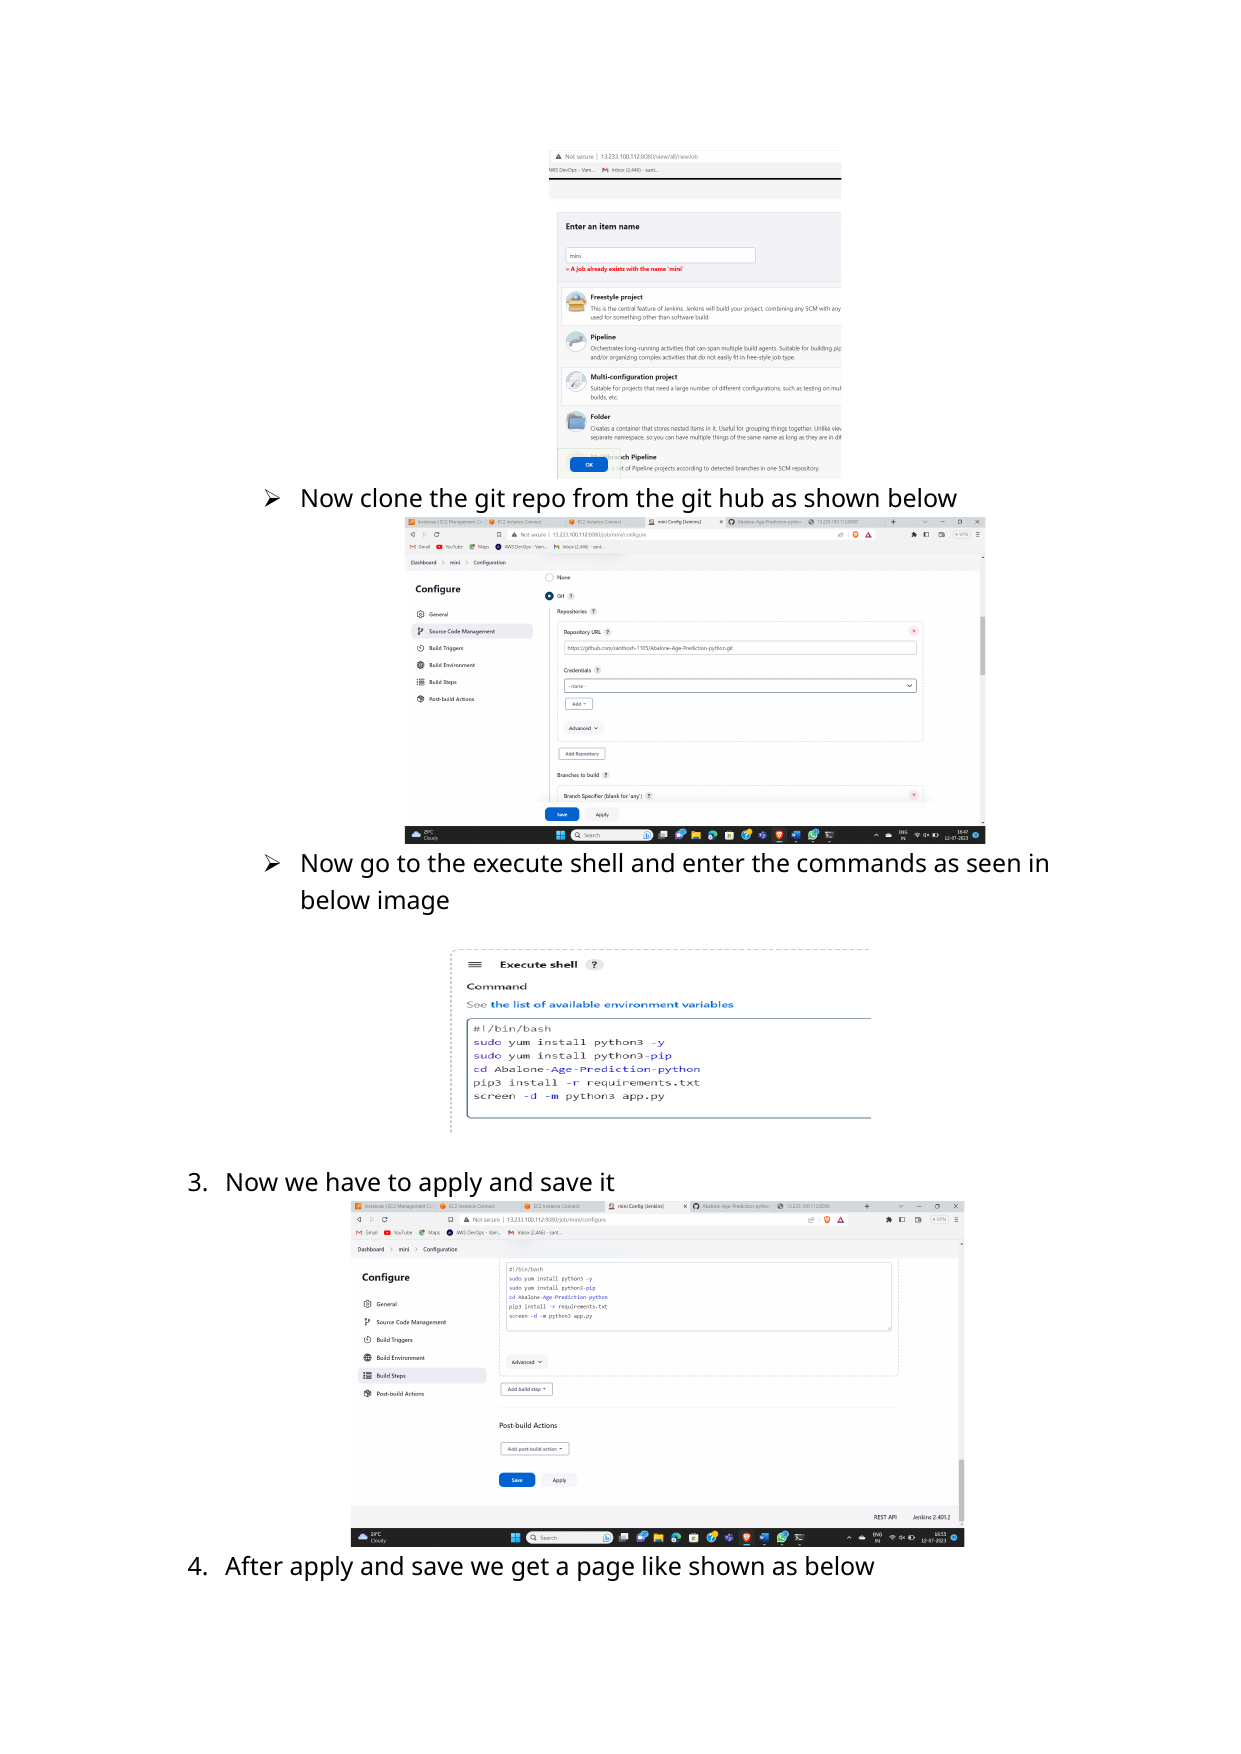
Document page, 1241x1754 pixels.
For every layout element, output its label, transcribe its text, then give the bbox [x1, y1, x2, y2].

list Now we have to apply and save it [187, 1164, 1090, 1198]
list Now go to the execute shell and enter the commands as seen in below image [262, 846, 1090, 917]
list Now clone the git repo from the git hub as shown below [262, 480, 1090, 514]
picture [549, 150, 842, 479]
picture [404, 517, 986, 844]
list After apply and save we get a page like shown as below [187, 1548, 1090, 1582]
picture [350, 1201, 965, 1547]
picture [444, 948, 871, 1133]
